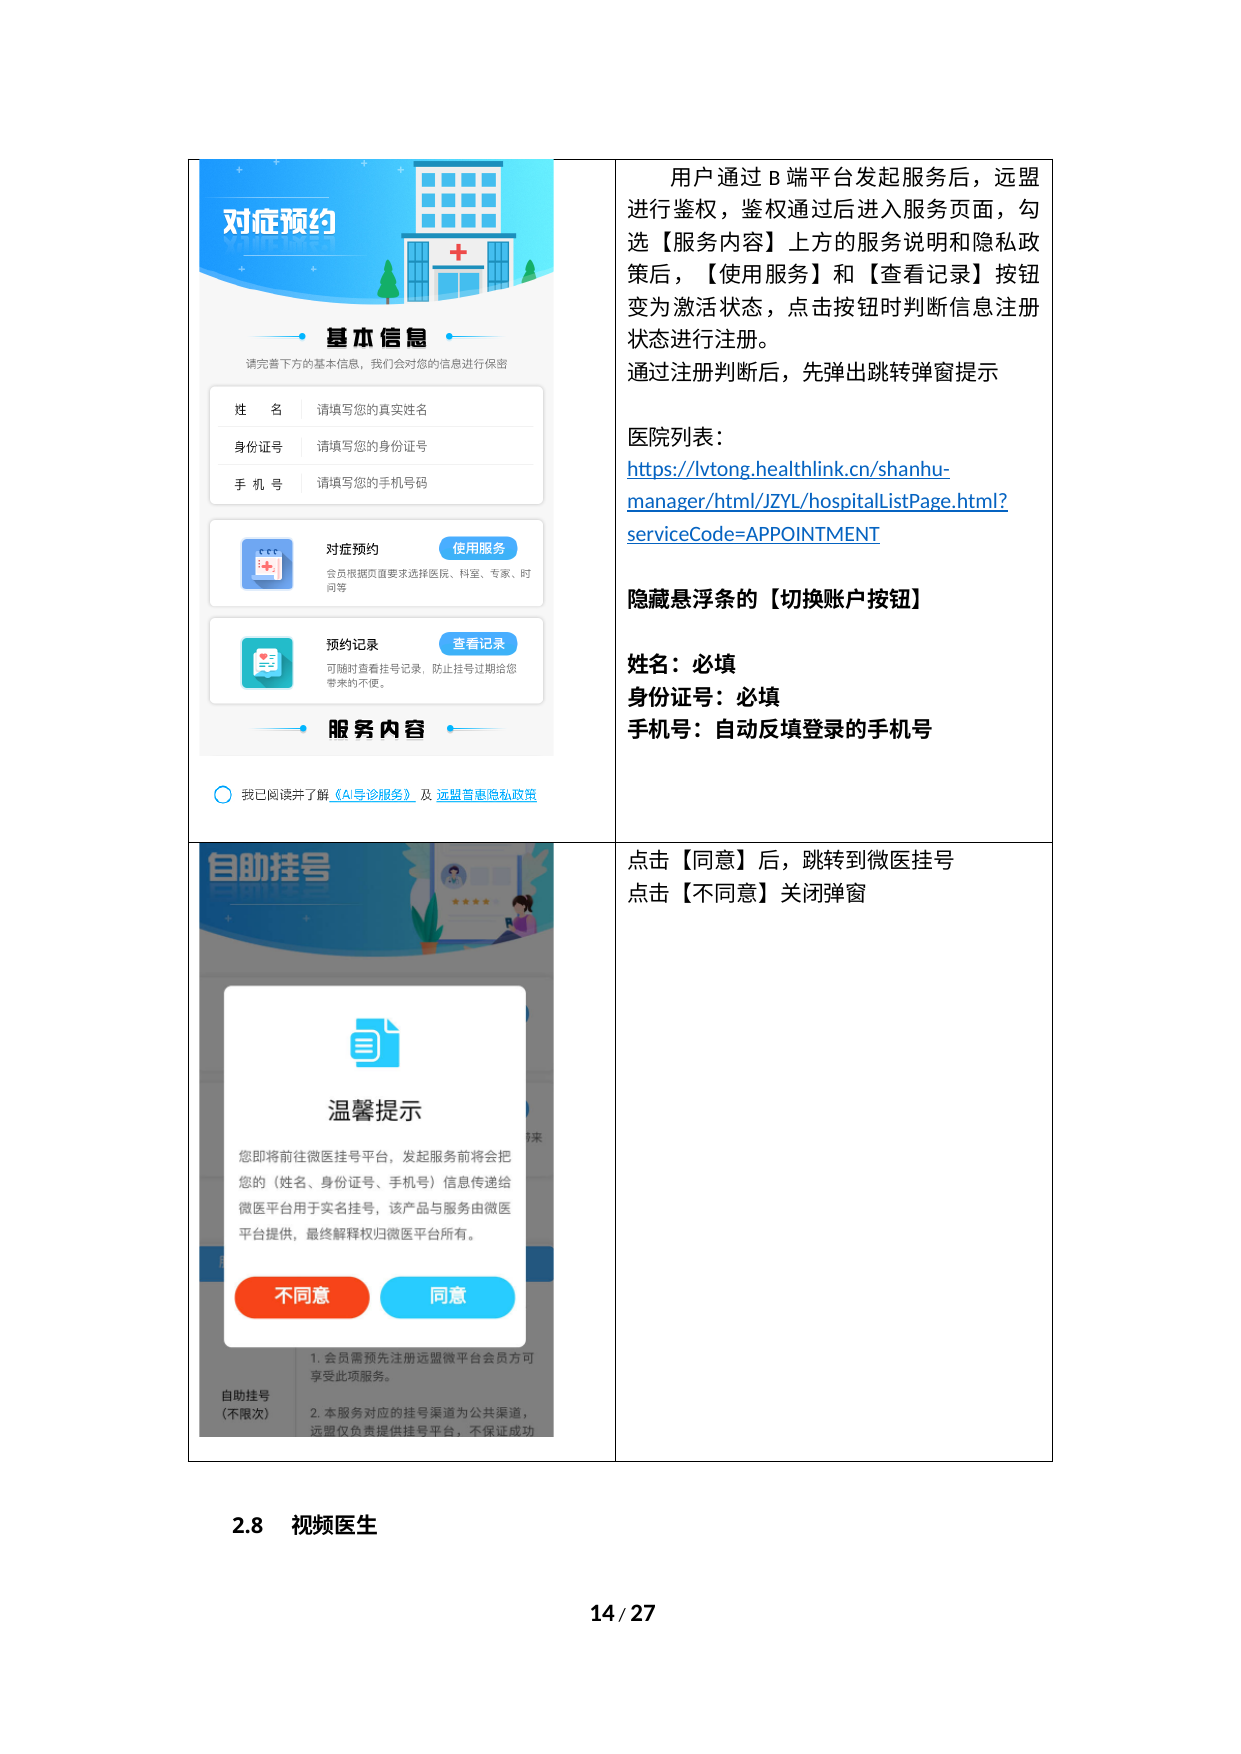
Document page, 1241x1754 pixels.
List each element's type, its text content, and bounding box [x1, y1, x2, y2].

table_header [189, 160, 615, 842]
picture [199, 777, 554, 812]
picture [199, 159, 554, 756]
table_cell [189, 843, 615, 1461]
table_cell 点击【同意】后，跳转到微医挂号 点击【不同意】关闭弹窗 [616, 843, 1052, 1461]
table_header 用户通过B端平台发起服务后，远盟进行鉴权，鉴权通过后进入服务页面，勾选【服务内容】上方的服务说明和隐私政策后，【使用服务】和【查看记录】按钮变为激活状态，点击按钮时判断信息注册状态进行注册。 通过注册判断后，先弹出跳转弹窗提示 医院列表： https://lvtong.healthlink.cn/shanhu-manager/html/JZYL/hospitalListPage.html?serviceCode=APPOINTMENT 隐藏悬浮条的【切换账户按钮】 姓名：必填 身份证号：必填 手机号：自动反填登录的手机号 [616, 160, 1052, 842]
picture [199, 843, 554, 1437]
list 视频医生 [232, 1507, 1053, 1540]
